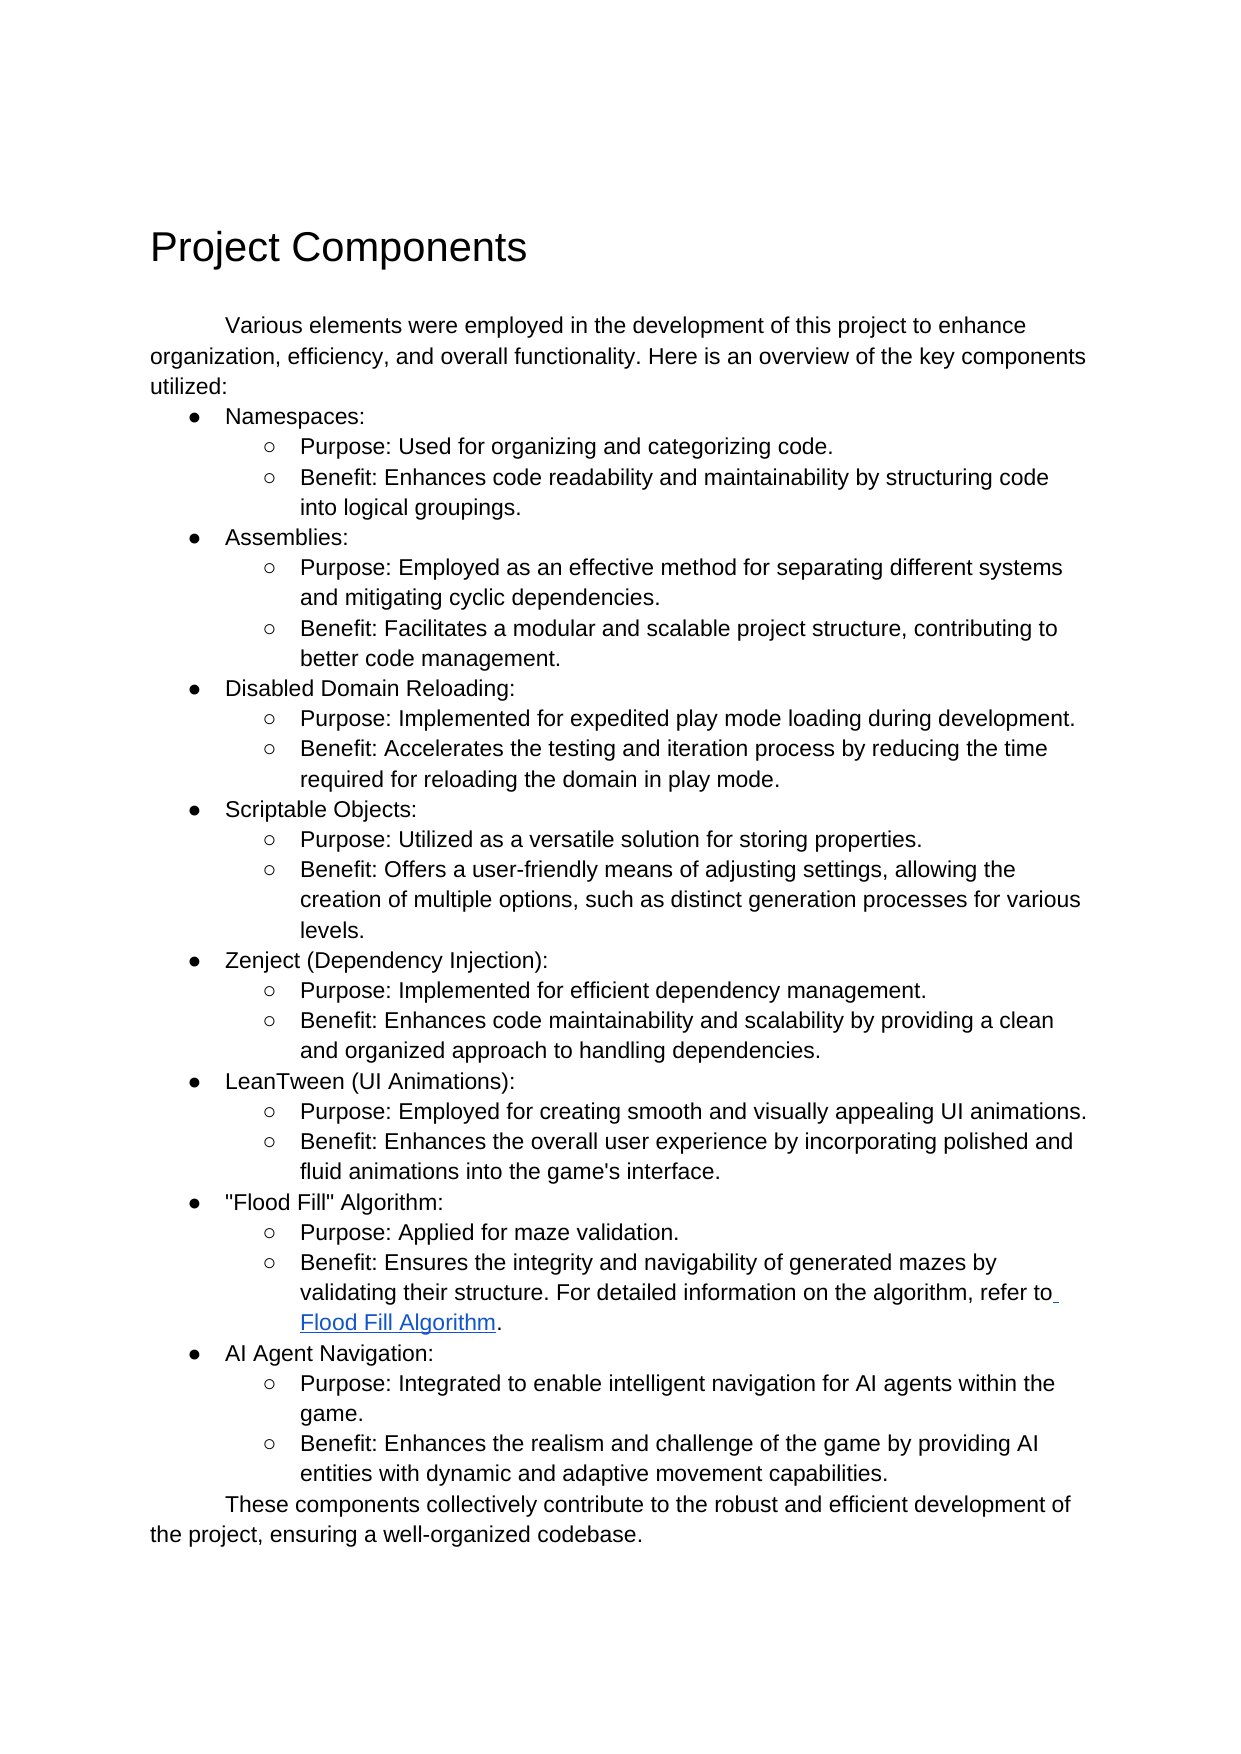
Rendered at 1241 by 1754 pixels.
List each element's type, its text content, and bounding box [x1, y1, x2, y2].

list Benefit: Offers a user-friendly means of adjusting settings, allowing the creation of multiple options, such as distinct generation processes for various levels. [262, 856, 1090, 943]
list Benefit: Accelerates the testing and iteration process by reducing the time required for reloading the domain in play mode. [262, 735, 1090, 792]
list Scriptable Objects: [187, 796, 1090, 822]
list Purpose: Used for organizing and categorizing code. [262, 433, 1090, 460]
list LeanTween (UI Animations): [187, 1068, 1090, 1094]
list "Flood Fill" Algorithm: [187, 1188, 1090, 1215]
list Purpose: Utilized as a versatile solution for storing properties. [262, 826, 1090, 852]
list Namespaces: [187, 403, 1090, 429]
list Disabled Domain Reloading: [187, 675, 1090, 701]
text These components collectively contribute to the robust and efficient development of the project, ensuring a well-organized codebase. [150, 1491, 1090, 1547]
list Benefit: Enhances code readability and maintainability by structuring code into logical groupings. [262, 463, 1090, 520]
list Purpose: Employed as an effective method for separating different systems and mitigating cyclic dependencies. [262, 554, 1090, 611]
list Purpose: Applied for maze validation. [262, 1219, 1090, 1245]
list AI Agent Navigation: [187, 1339, 1090, 1366]
list Purpose: Implemented for efficient dependency management. [262, 977, 1090, 1003]
list Assemblies: [187, 524, 1090, 550]
list Purpose: Integrated to enable intelligent navigation for AI agents within the game. [262, 1370, 1090, 1426]
list Benefit: Enhances code maintainability and scalability by providing a clean and organized approach to handling dependencies. [262, 1007, 1090, 1064]
list Benefit: Enhances the realism and challenge of the game by providing AI entities with dynamic and adaptive movement capabilities. [262, 1430, 1090, 1487]
list Benefit: Enhances the overall user experience by incorporating polished and fluid animations into the game's interface. [262, 1128, 1090, 1185]
subtitle Project Components [150, 222, 1090, 270]
list Purpose: Employed for creating smooth and visually appealing UI animations. [262, 1098, 1090, 1124]
text Various elements were employed in the development of this project to enhance organization, efficiency, and overall functionality. Here is an overview of the key components utilized: [150, 312, 1090, 399]
list Benefit: Facilitates a modular and scalable project structure, contributing to better code management. [262, 614, 1090, 671]
list Zenject (Dependency Injection): [187, 947, 1090, 973]
list Benefit: Ensures the integrity and navigability of generated mazes by validating their structure. For detailed information on the algorithm, refer to Flood Fill Algorithm. [262, 1249, 1090, 1336]
list Purpose: Implemented for expedited play mode loading during development. [262, 705, 1090, 732]
